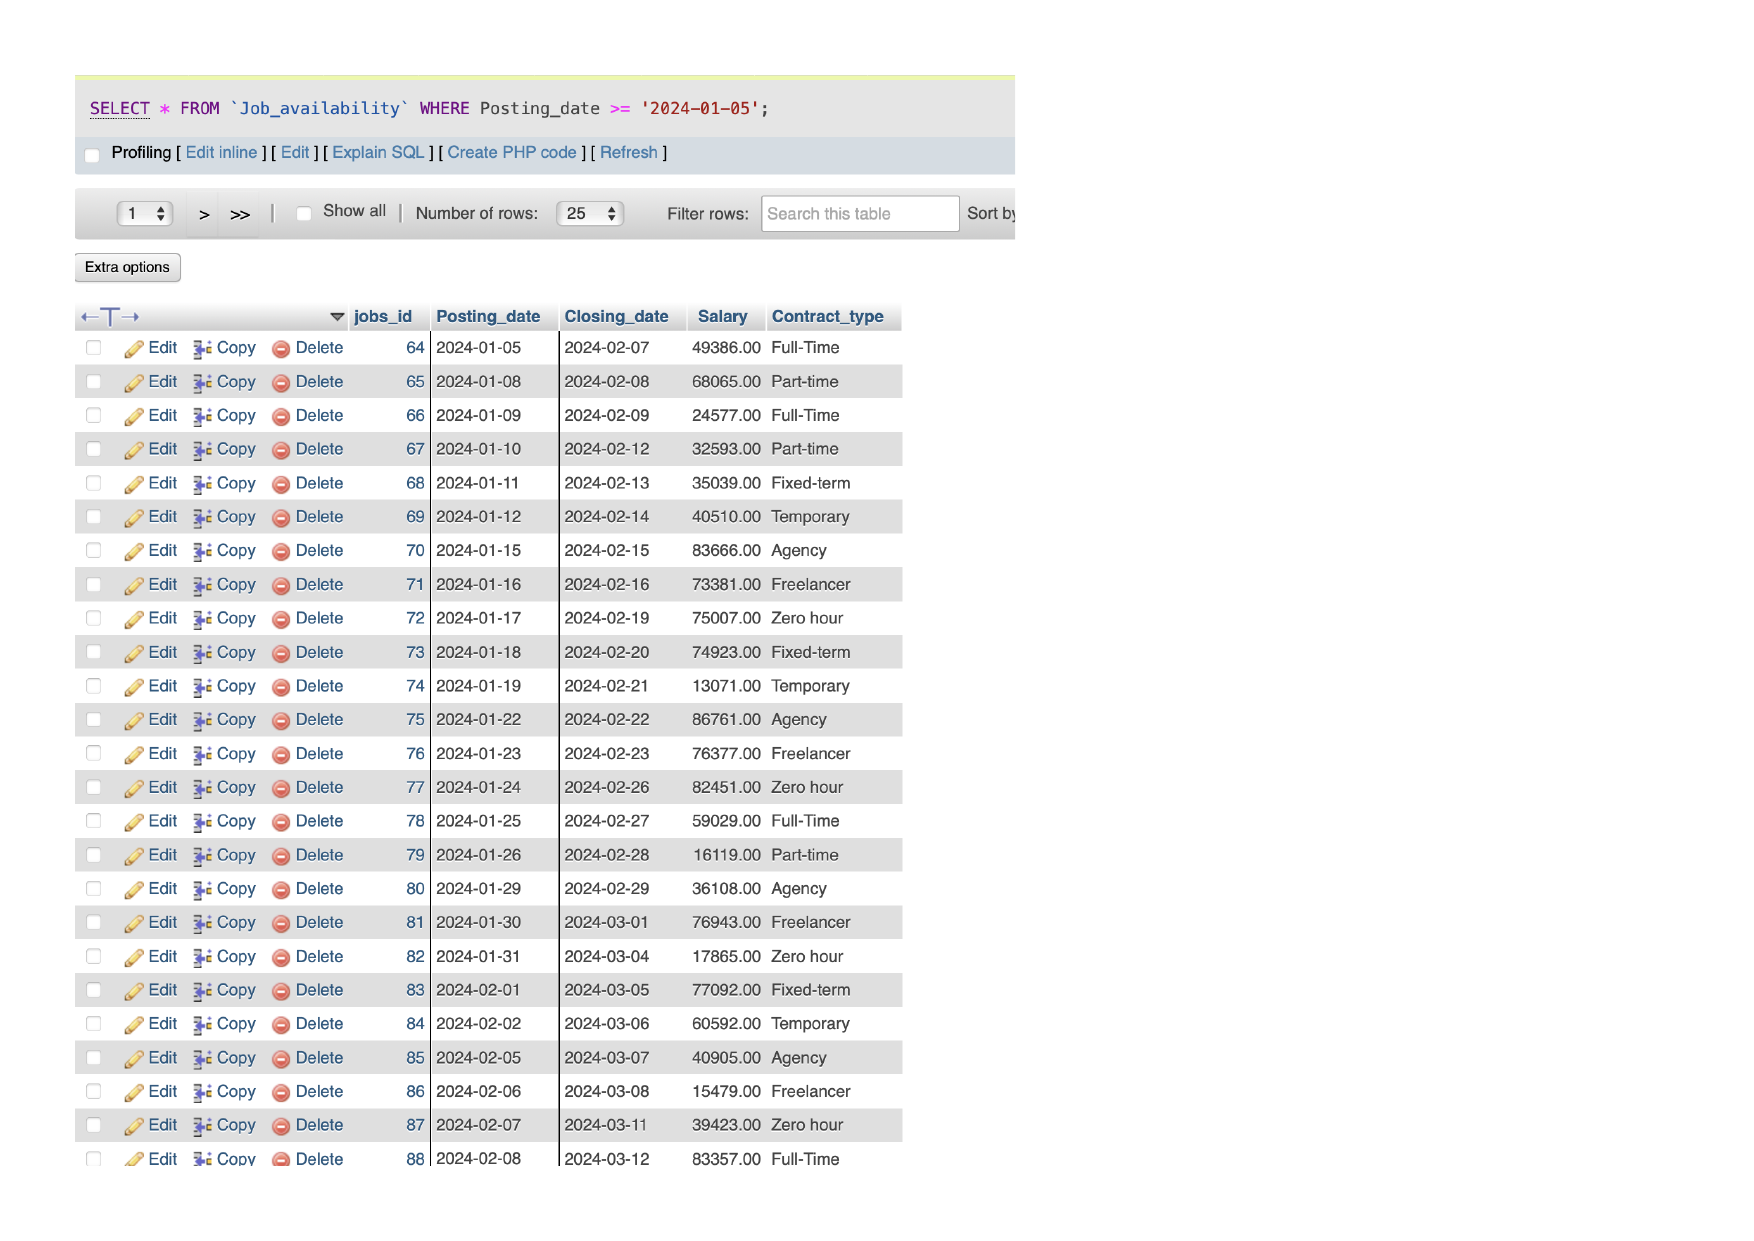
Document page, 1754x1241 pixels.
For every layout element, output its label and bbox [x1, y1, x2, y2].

picture [75, 75, 1016, 1166]
